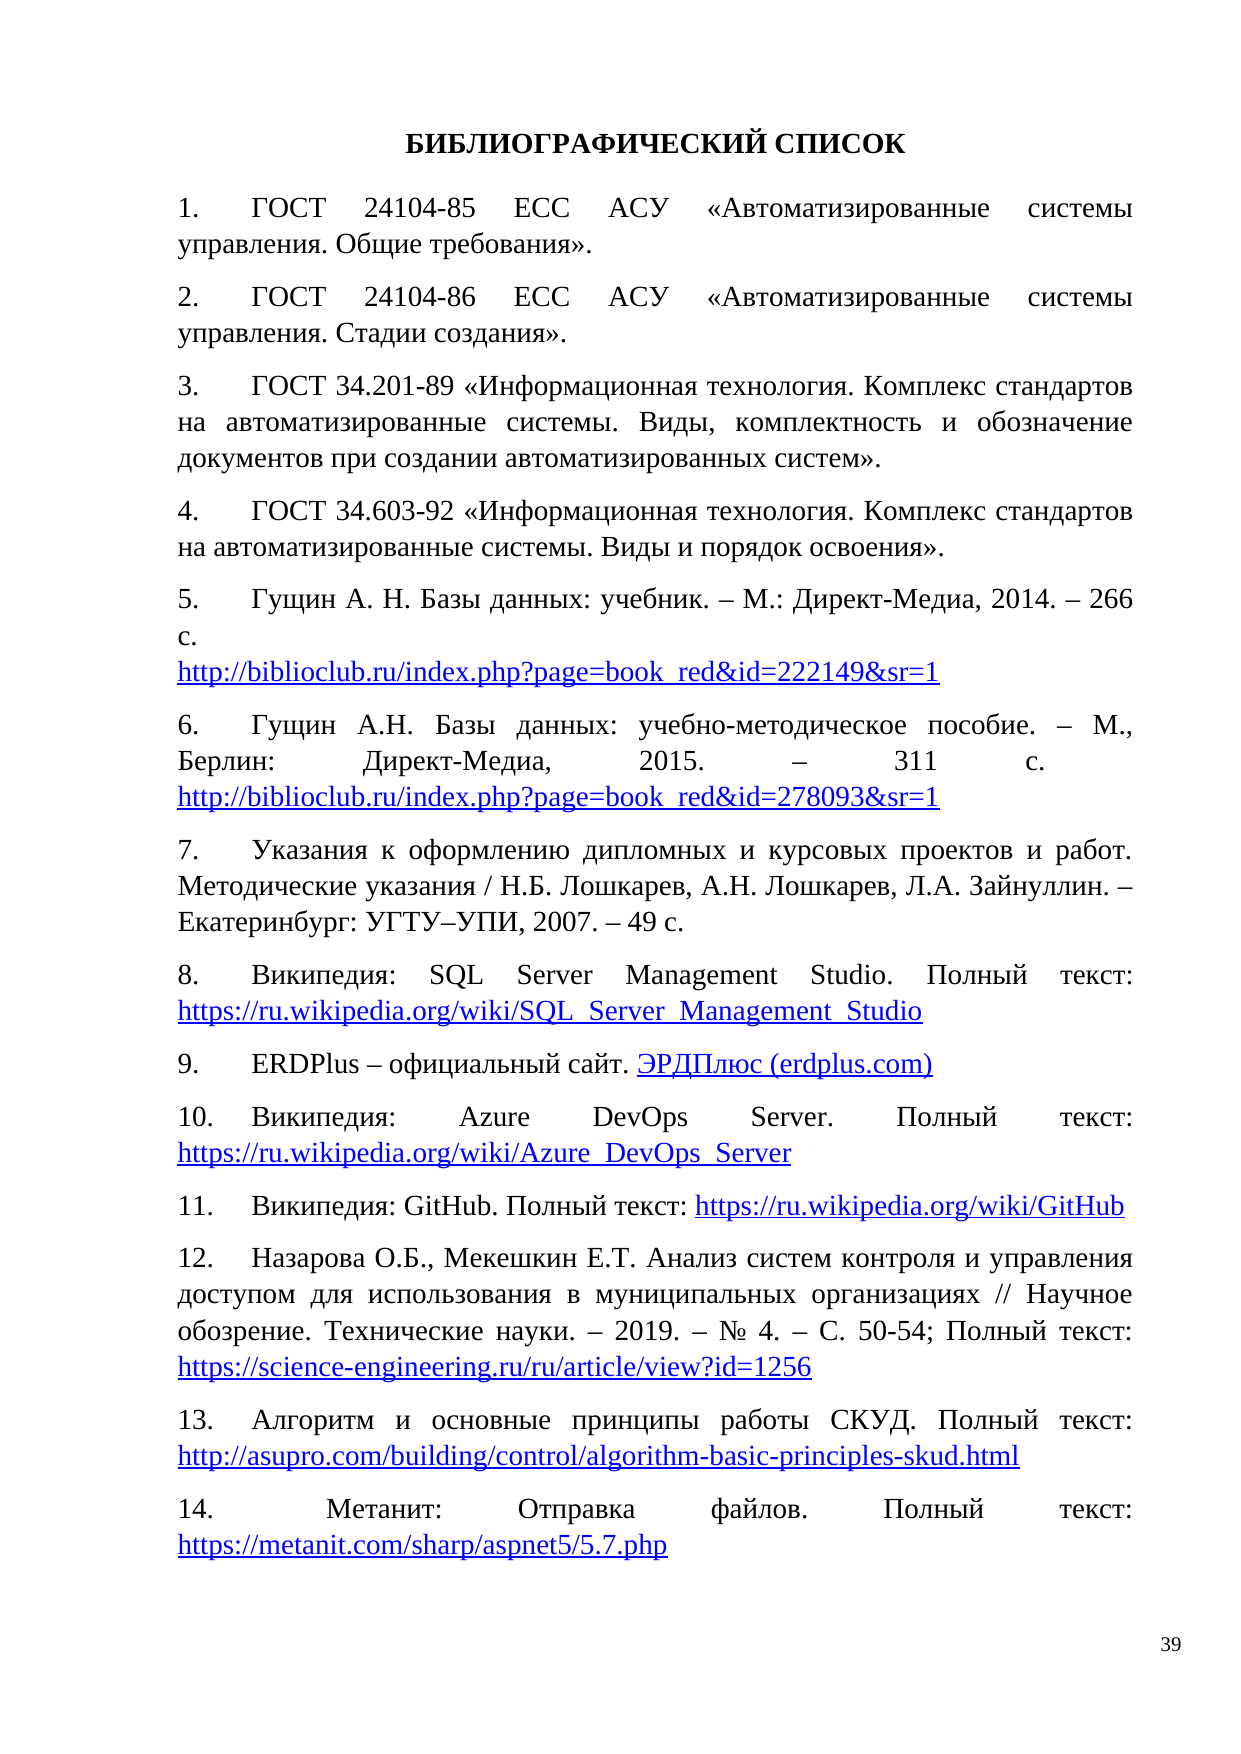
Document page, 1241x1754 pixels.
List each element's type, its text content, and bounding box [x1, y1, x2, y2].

text БИБЛИОГРАФИЧЕСКИЙ СПИСОК [177, 126, 1133, 160]
list ERDPlus – официальный сайт. ЭРДПлюс (erdplus.com) [177, 1046, 1133, 1079]
list ГОСТ 34.201-89 «Информационная технология. Комплекс стандартов на автоматизированные системы. Виды, комплектность и обозначение документов при создании автоматизированных систем». [177, 368, 1133, 473]
list ГОСТ 24104-85 ЕСС АСУ «Автоматизированные системы управления. Общие требования». [177, 190, 1133, 259]
list Гущин А.Н. Базы данных: учебно-методическое пособие. – М., Берлин: Директ-Медиа, 2015. – 311 с. http://biblioclub.ru/index.php?page=book_red&id=278093&sr=1 [177, 707, 1133, 813]
list Назарова О.Б., Мекешкин Е.Т. Анализ систем контроля и управления доступом для использования в муниципальных организациях // Научное обозрение. Технические науки. – 2019. – № 4. – С. 50-54; Полный текст: https://science-engineering.ru/ru/article/view?id=1256 [177, 1241, 1133, 1382]
list Гущин А. Н. Базы данных: учебник. – М.: Директ-Медиа, 2014. – 266 с. http://biblioclub.ru/index.php?page=book_red&id=222149&sr=1 [177, 582, 1133, 687]
list Алгоритм и основные принципы работы СКУД. Полный текст: http://asupro.com/building/control/algorithm-basic-principles-skud.html [177, 1402, 1133, 1471]
list ГОСТ 34.603-92 «Информационная технология. Комплекс стандартов на автоматизированные системы. Виды и порядок освоения». [177, 493, 1133, 562]
list Указания к оформлению дипломных и курсовых проектов и работ. Методические указания / Н.Б. Лошкарев, А.Н. Лошкарев, Л.А. Зайнуллин. – Екатеринбург: УГТУ–УПИ, 2007. – 49 с. [177, 832, 1133, 938]
list Википедия: SQL Server Management Studio. Полный текст: https://ru.wikipedia.org/wiki/SQL_Server_Management_Studio [177, 957, 1133, 1027]
list ГОСТ 24104-86 ЕСС АСУ «Автоматизированные системы управления. Стадии создания». [177, 279, 1133, 348]
list Википедия: Azure DevOps Server. Полный текст: https://ru.wikipedia.org/wiki/Azure_DevOps_Server [177, 1099, 1133, 1168]
list Википедия: GitHub. Полный текст: https://ru.wikipedia.org/wiki/GitHub [177, 1188, 1133, 1221]
list Метанит: Отправка файлов. Полный текст: https://metanit.com/sharp/aspnet5/5.7.php [177, 1491, 1133, 1560]
